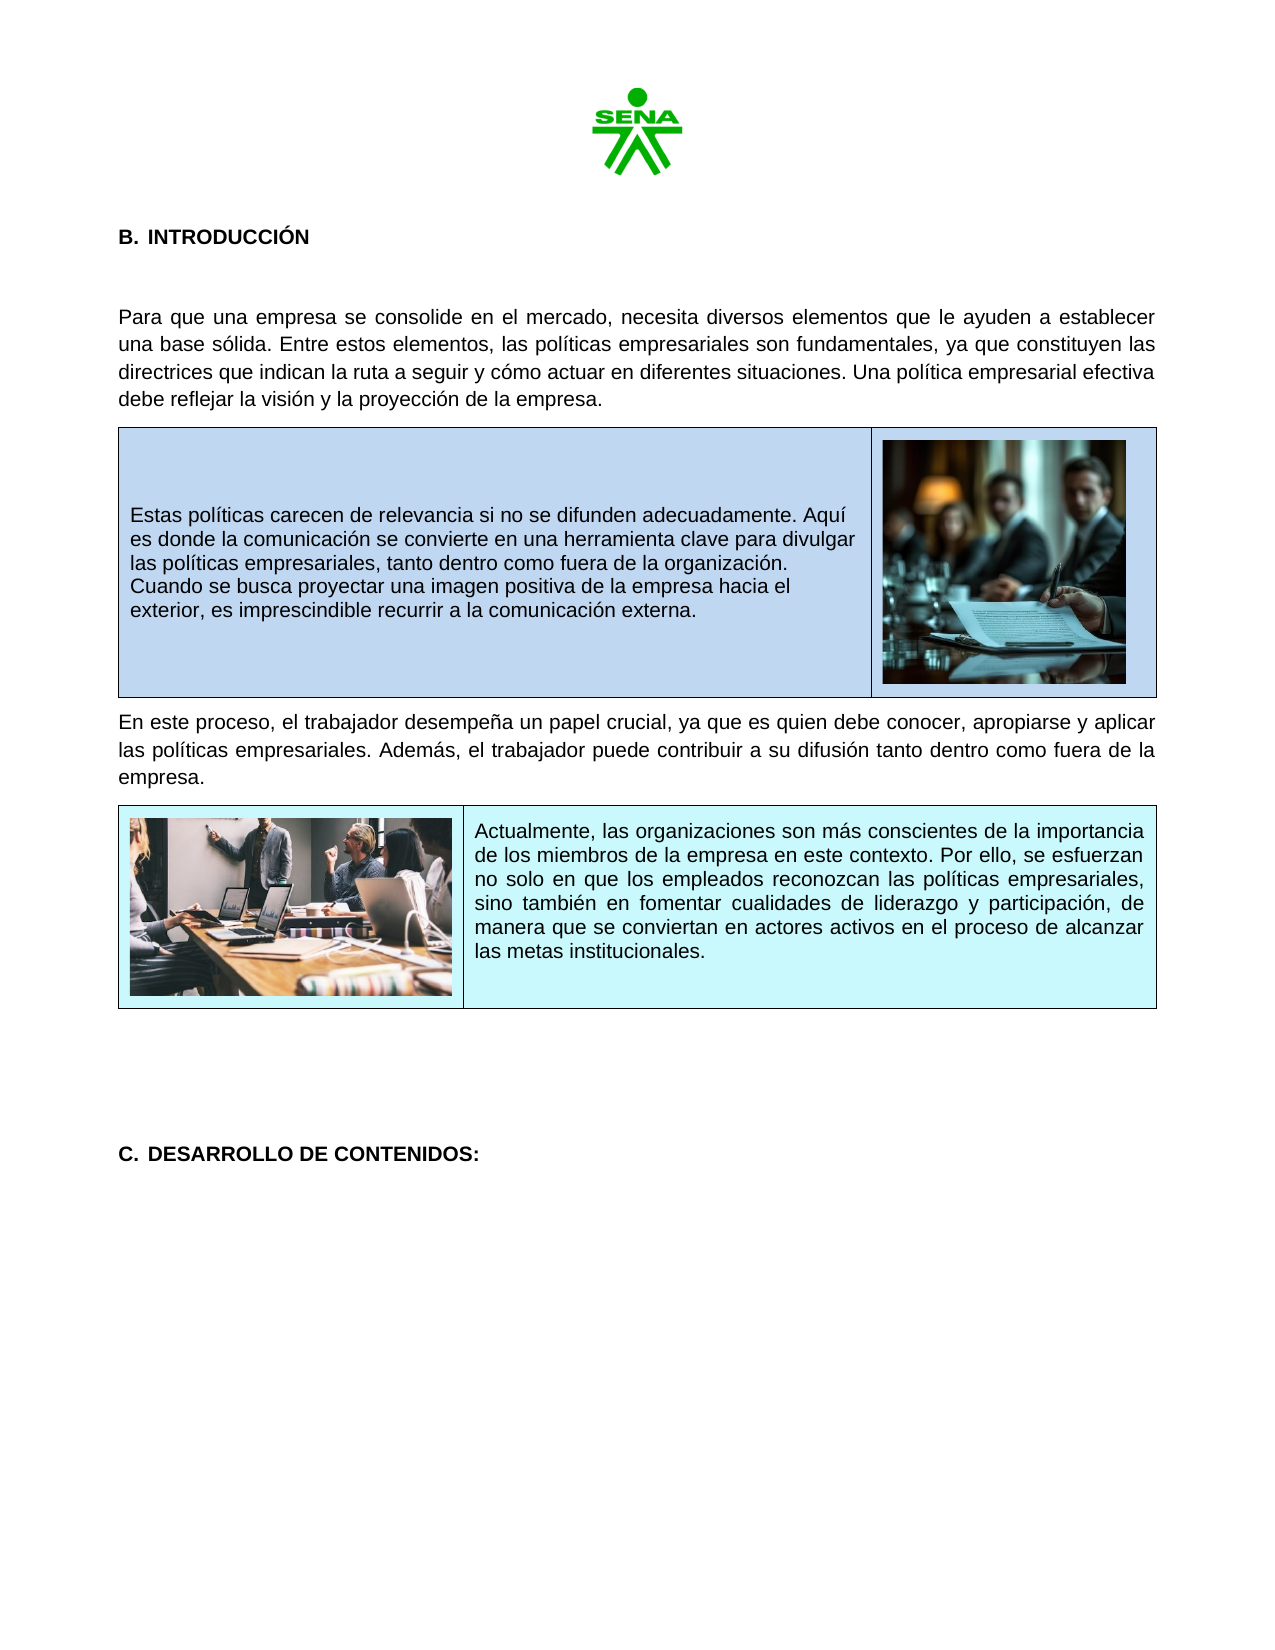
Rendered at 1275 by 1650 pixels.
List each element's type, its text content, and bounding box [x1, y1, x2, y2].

table_header Estas políticas carecen de relevancia si no se difunden adecuadamente. Aquí es donde la comunicación se convierte en una herramienta clave para divulgar las políticas empresariales, tanto dentro como fuera de la organización. Cuando se busca proyectar una imagen positiva de la empresa hacia el exterior, es imprescindible recurrir a la comunicación externa. [119, 428, 871, 697]
picture [882, 440, 1126, 684]
table_header [119, 806, 463, 1008]
picture [592, 87, 683, 176]
list INTRODUCCIÓN [118, 225, 1157, 249]
text Para que una empresa se consolide en el mercado, necesita diversos elementos que le ayuden a establecer una base sólida. Entre estos elementos, las políticas empresariales son fundamentales, ya que constituyen las directrices que indican la ruta a seguir y cómo actuar en diferentes situaciones. Una política empresarial efectiva debe reflejar la visión y la proyección de la empresa. [118, 305, 1157, 411]
picture [129, 818, 452, 996]
list DESARROLLO DE CONTENIDOS: [118, 1141, 1157, 1165]
table_header Actualmente, las organizaciones son más conscientes de la importancia de los miembros de la empresa en este contexto. Por ello, se esfuerzan no solo en que los empleados reconozcan las políticas empresariales, sino también en fomentar cualidades de liderazgo y participación, de manera que se conviertan en actores activos en el proceso de alcanzar las metas institucionales. [464, 806, 1156, 1008]
text En este proceso, el trabajador desempeña un papel crucial, ya que es quien debe conocer, apropiarse y aplicar las políticas empresariales. Además, el trabajador puede contribuir a su difusión tanto dentro como fuera de la empresa. [118, 710, 1157, 789]
table_header [872, 428, 1156, 697]
